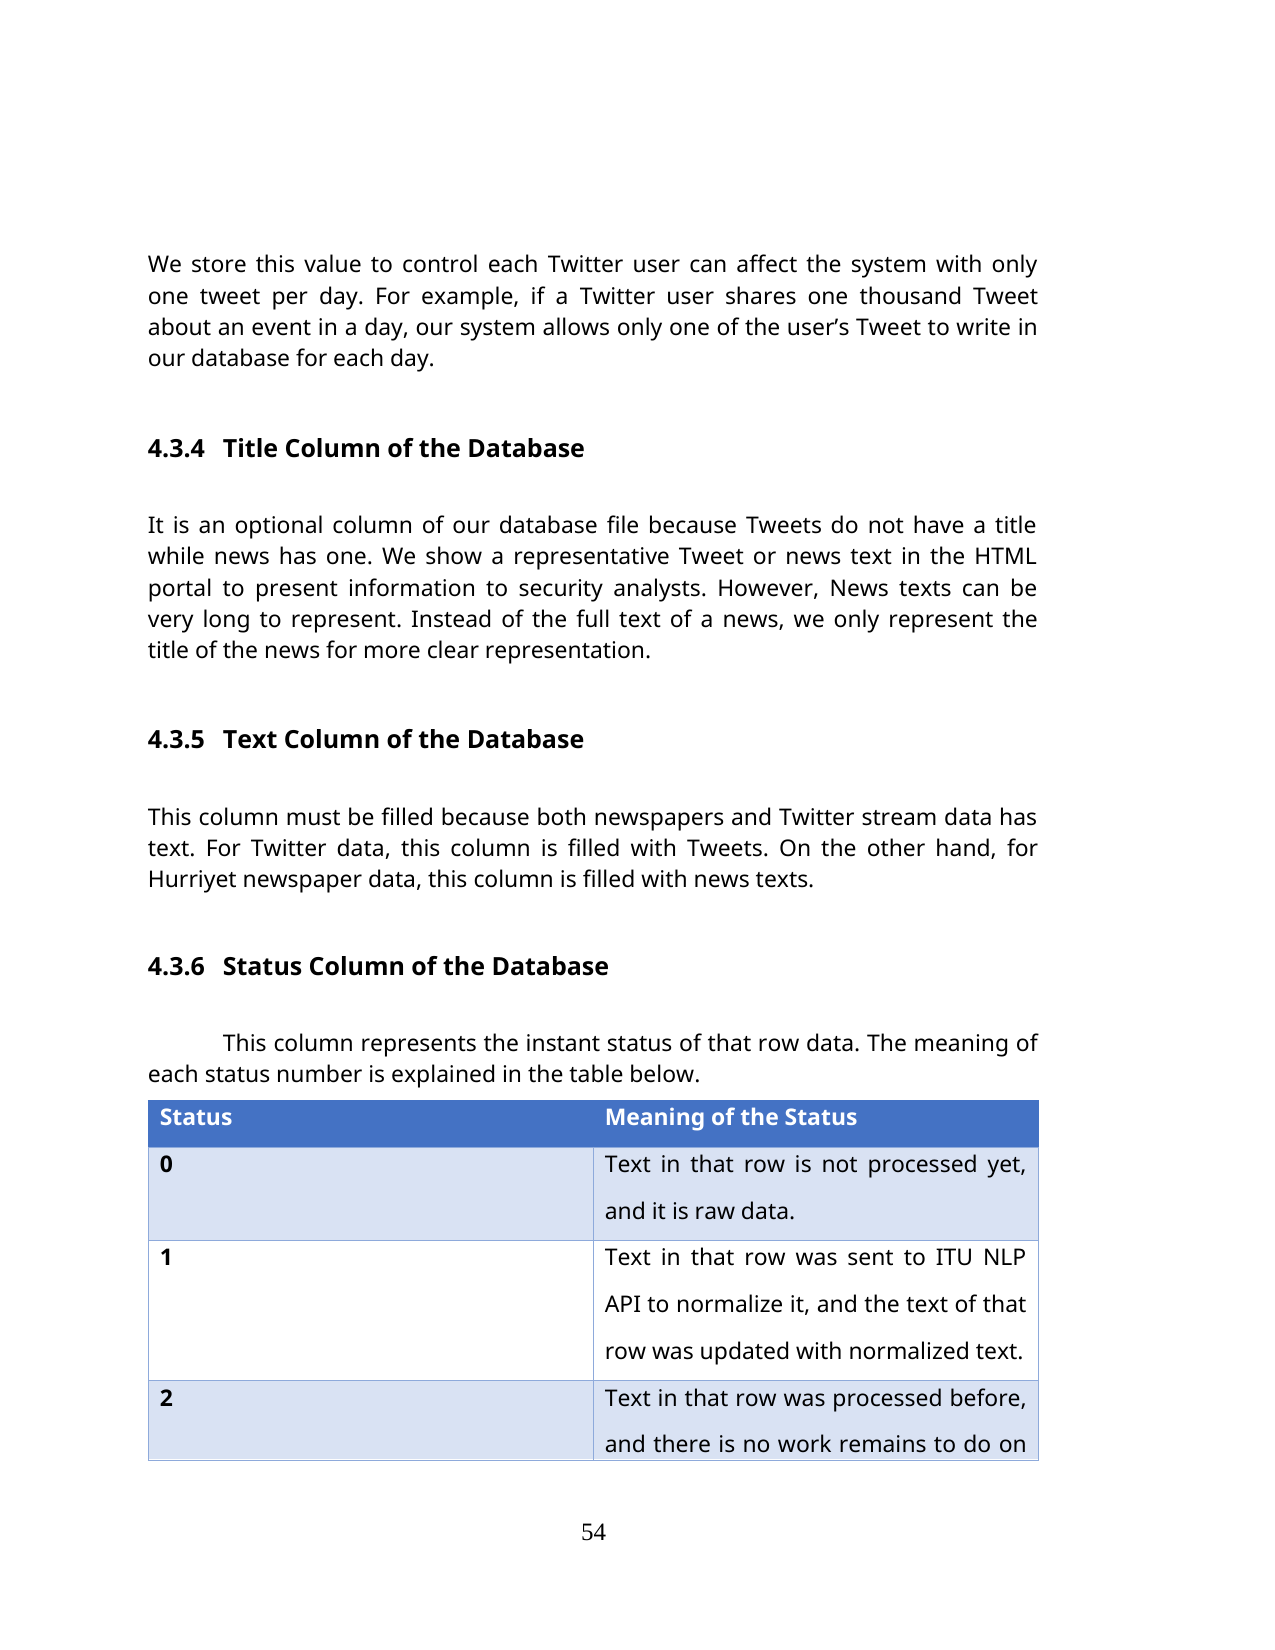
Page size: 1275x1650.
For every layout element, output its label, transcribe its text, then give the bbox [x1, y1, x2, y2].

table_header Status [149, 1101, 593, 1147]
table_cell Text in that row was sent to ITU NLP API to normalize it, and the text of that row was updated with normalized text. [594, 1241, 1038, 1380]
subtitle Title Column of the Database [148, 430, 1039, 464]
table_cell Text in that row is not processed yet, and it is raw data. [594, 1148, 1038, 1240]
text This column must be filled because both newspapers and Twitter stream data has text. For Twitter data, this column is filled with Tweets. On the other hand, for Hurriyet newspaper data, this column is filled with news texts. [148, 801, 1039, 894]
table_header Meaning of the Status [594, 1101, 1038, 1147]
subtitle Text Column of the Database [148, 722, 1039, 756]
text We store this value to control each Twitter user can affect the system with only one tweet per day. For example, if a Twitter user shares one thousand Tweet about an event in a day, our system allows only one of the user’s Tweet to write in our database for each day. [148, 248, 1039, 373]
table_cell 2 [149, 1381, 593, 1459]
table_cell 0 [149, 1148, 593, 1240]
subtitle Status Column of the Database [148, 949, 1039, 983]
text This column represents the instant status of that row data. The meaning of each status number is explained in the table below. [148, 1027, 1039, 1090]
text It is an optional column of our database file because Tweets do not have a title while news has one. We show a representative Tweet or news text in the HTML portal to present information to security analysts. However, News texts can be very long to represent. Instead of the full text of a news, we only represent the title of the news for more clear representation. [148, 509, 1039, 665]
table_cell 1 [149, 1241, 593, 1380]
table_cell Text in that row was processed before, and there is no work remains to do on that row of the table. [594, 1381, 1038, 1459]
